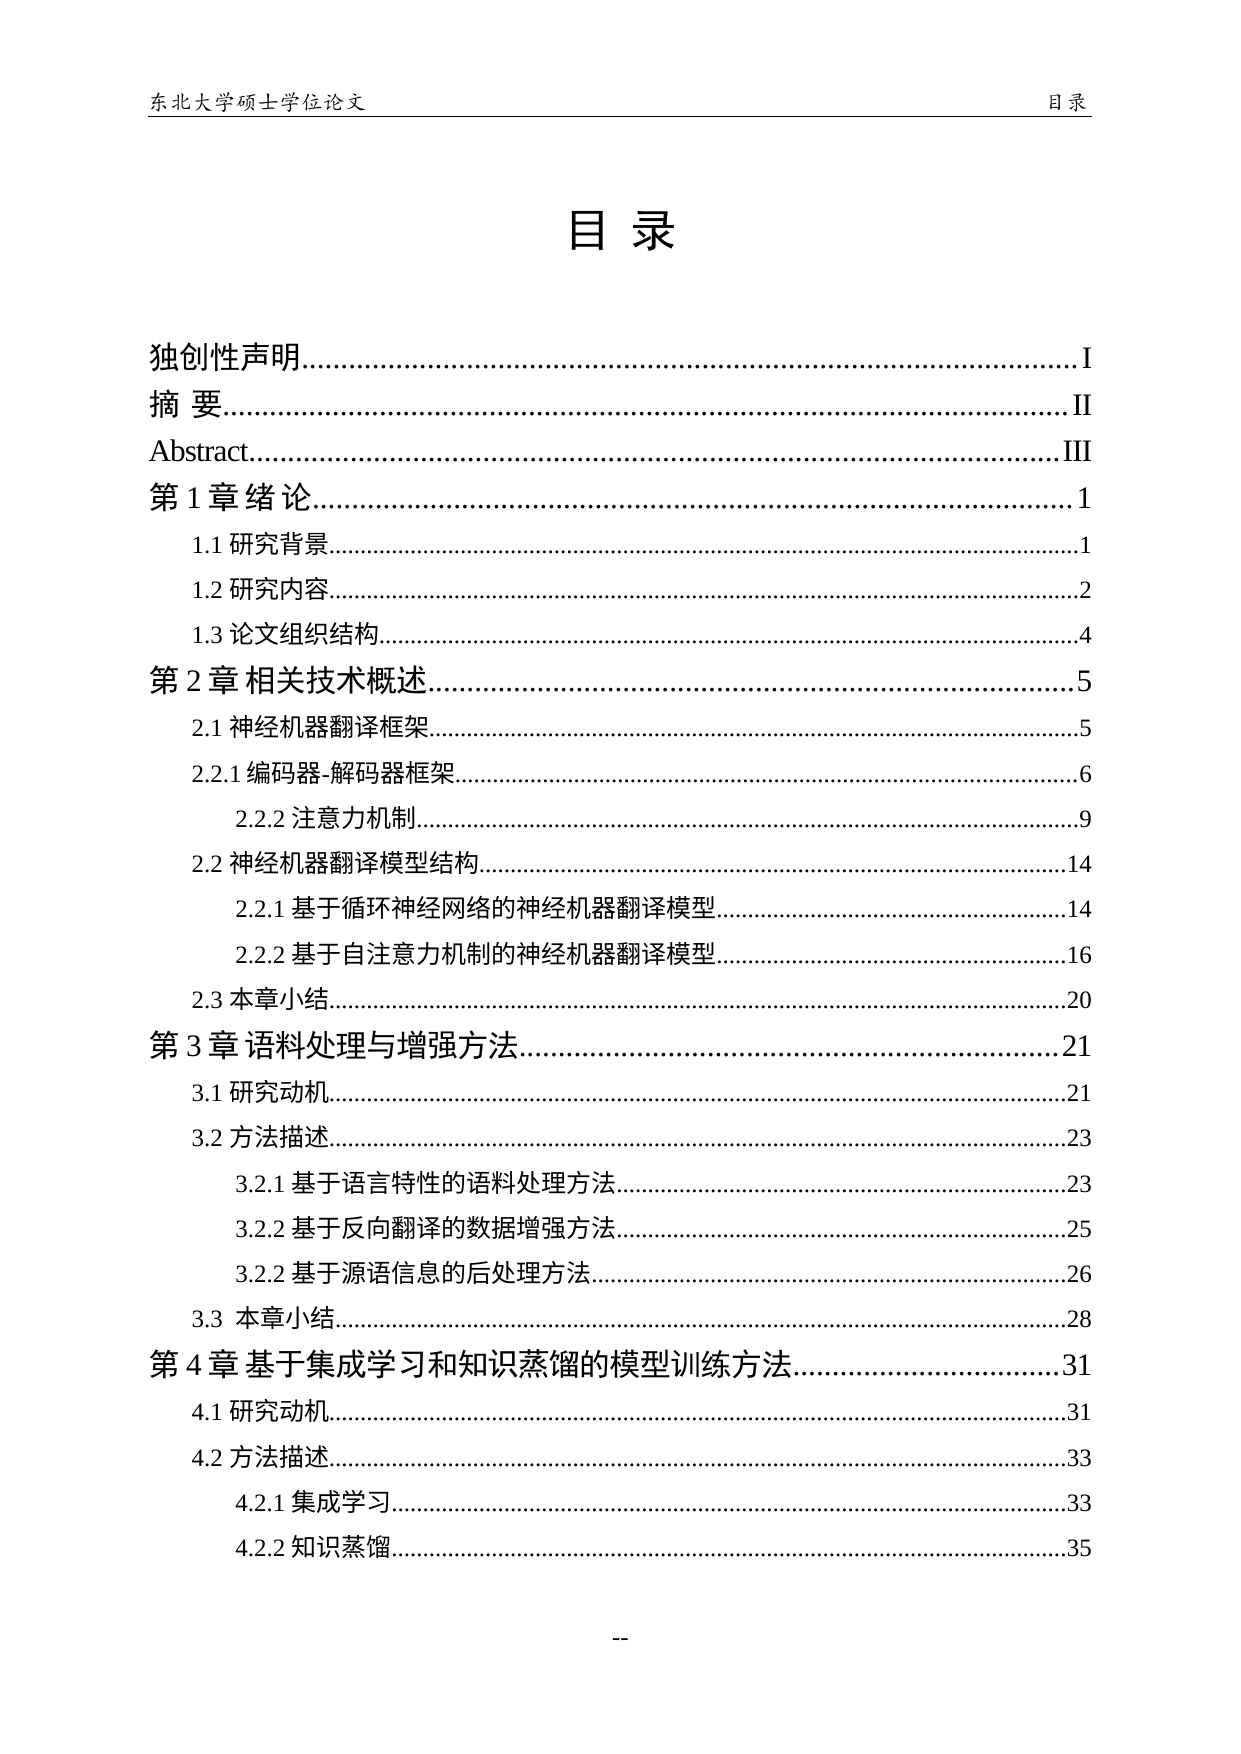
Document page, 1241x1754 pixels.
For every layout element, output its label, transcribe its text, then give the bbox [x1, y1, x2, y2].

text 1.3 论文组织结构 4 [191, 615, 1092, 651]
text 3.1 研究动机 21 [191, 1072, 1092, 1109]
text 3.2.1 基于语言特性的语料处理方法 23 [235, 1163, 1092, 1199]
text 2.2.1编码器-解码器框架 6 [191, 753, 1092, 789]
text 独创性声明 I [148, 337, 1092, 375]
text 2.1 神经机器翻译框架 5 [191, 708, 1092, 744]
text 2.2.2 基于自注意力机制的神经机器翻译模型 16 [235, 934, 1092, 971]
text 2.3 本章小结 20 [191, 979, 1092, 1016]
text 摘 要 II [148, 384, 1092, 422]
text 3.2.2 基于源语信息的后处理方法 26 [235, 1254, 1092, 1290]
text Abstract III [148, 432, 1092, 468]
text 2.2 神经机器翻译模型结构 14 [191, 844, 1092, 880]
text 第4章 基于集成学习和知识蒸馏的模型训练方法 31 [148, 1344, 1092, 1382]
text 1.1 研究背景 1 [191, 524, 1092, 561]
text 目 录 [148, 194, 1092, 259]
text 4.2.2 知识蒸馏 35 [235, 1528, 1092, 1564]
text 4.2 方法描述 33 [191, 1437, 1092, 1473]
text 第1章 绪 论 1 [148, 477, 1092, 515]
text 第3章 语料处理与增强方法 21 [148, 1025, 1092, 1063]
text 4.2.1 集成学习 33 [235, 1482, 1092, 1519]
text 1.2 研究内容 2 [191, 569, 1092, 606]
text 第2章 相关技术概述 5 [148, 660, 1092, 698]
text 3.2.2 基于反向翻译的数据增强方法 25 [235, 1208, 1092, 1244]
text 2.2.2 注意力机制 9 [235, 798, 1092, 834]
text 3.3 本章小结 28 [191, 1299, 1092, 1335]
text 2.2.1 基于循环神经网络的神经机器翻译模型 14 [235, 889, 1092, 925]
text 4.1 研究动机 31 [191, 1392, 1092, 1428]
text 3.2 方法描述 23 [191, 1118, 1092, 1154]
